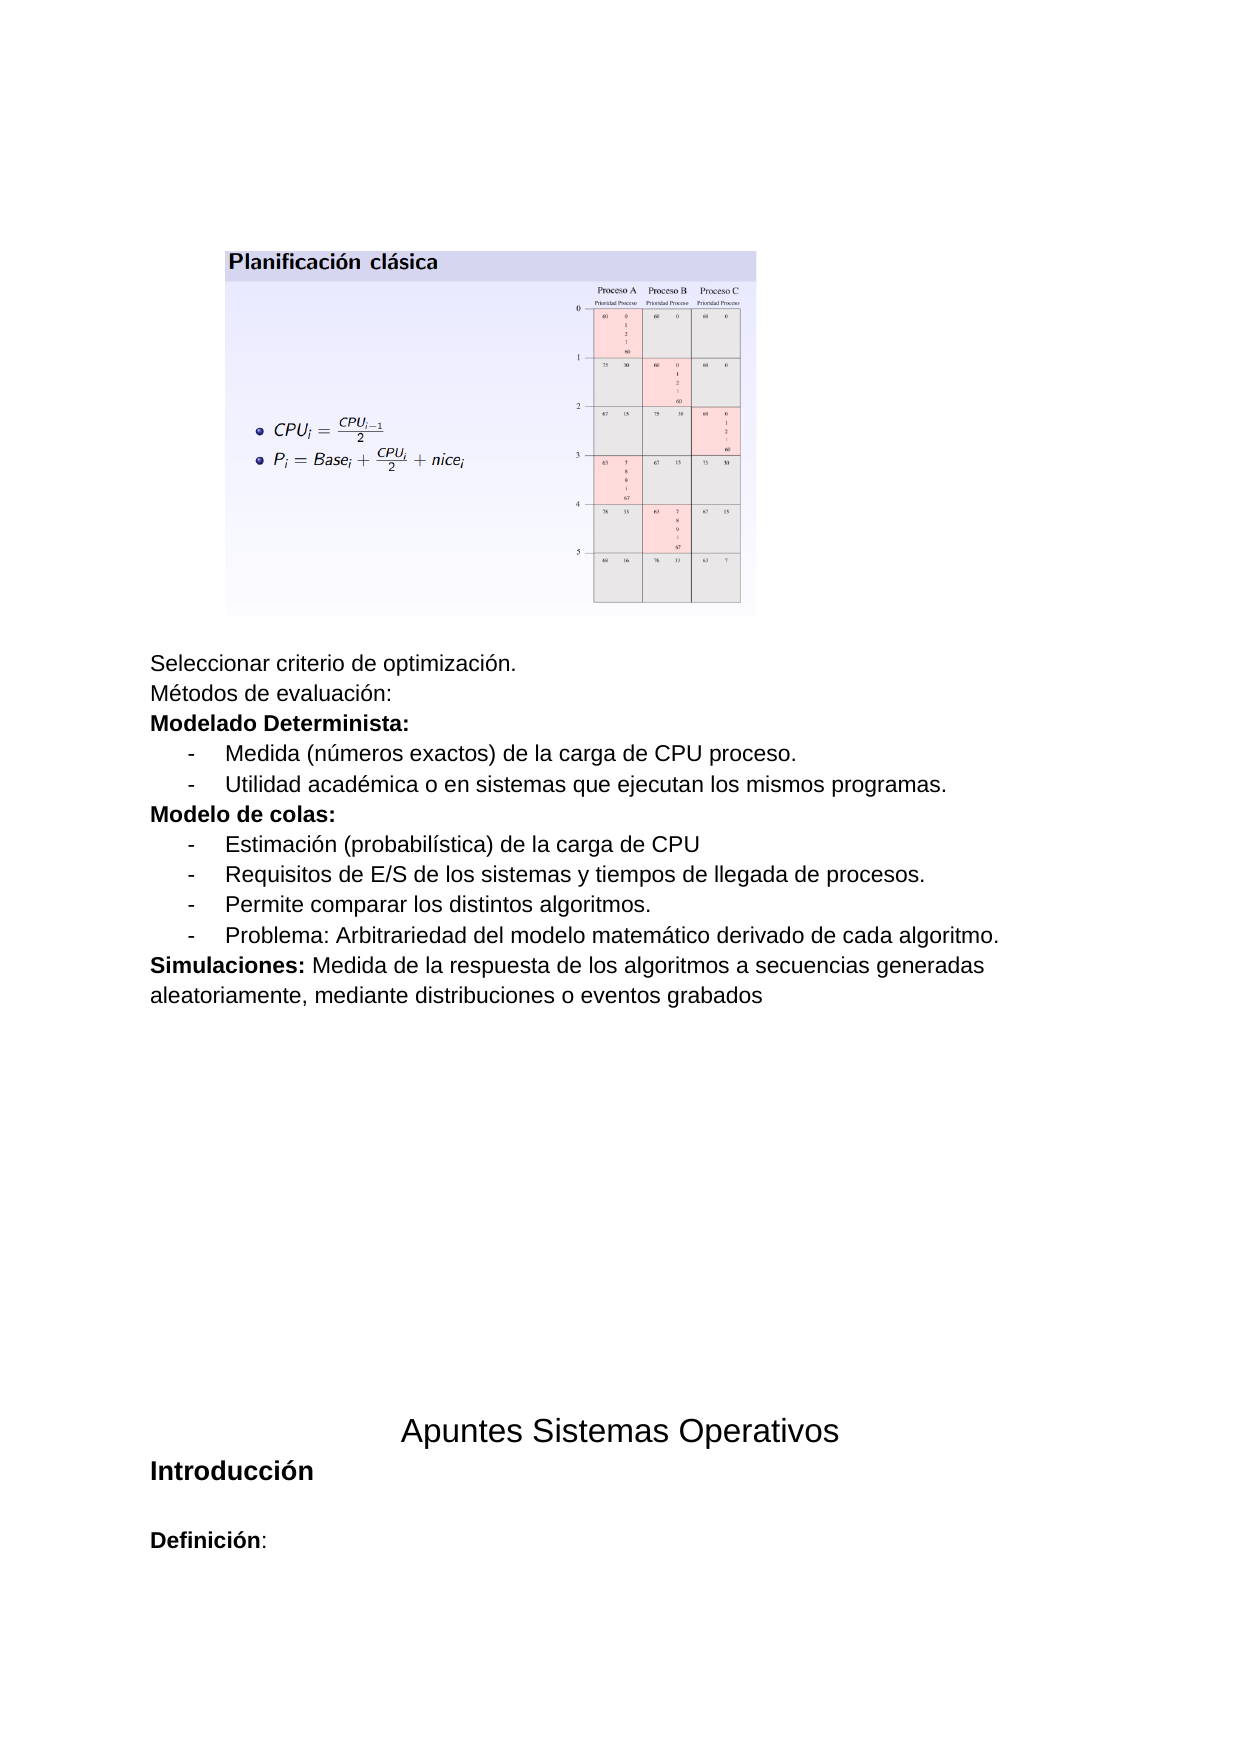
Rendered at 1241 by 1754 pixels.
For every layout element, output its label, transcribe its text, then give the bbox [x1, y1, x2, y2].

text Seleccionar criterio de optimización. [150, 650, 1090, 676]
text Métodos de evaluación: [150, 680, 1090, 706]
list Medida (números exactos) de la carga de CPU proceso. [187, 740, 1090, 767]
text Modelado Determinista: [150, 710, 1090, 737]
list Requisitos de E/S de los sistemas y tiempos de llegada de procesos. [187, 861, 1090, 888]
list Problema: Arbitrariedad del modelo matemático derivado de cada algoritmo. [187, 922, 1090, 948]
list Permite comparar los distintos algoritmos. [187, 891, 1090, 918]
picture [225, 251, 757, 616]
list Estimación (probabilística) de la carga de CPU [187, 831, 1090, 857]
text Definición: [150, 1527, 1090, 1553]
text Modelo de colas: [150, 801, 1090, 827]
text Simulaciones: Medida de la respuesta de los algoritmos a secuencias generadas aleatoriamente, mediante distribuciones o eventos grabados [150, 952, 1090, 1008]
text Apuntes Sistemas Operativos [150, 1411, 1090, 1449]
text Introducción [150, 1455, 1090, 1486]
list Utilidad académica o en sistemas que ejecutan los mismos programas. [187, 771, 1090, 797]
